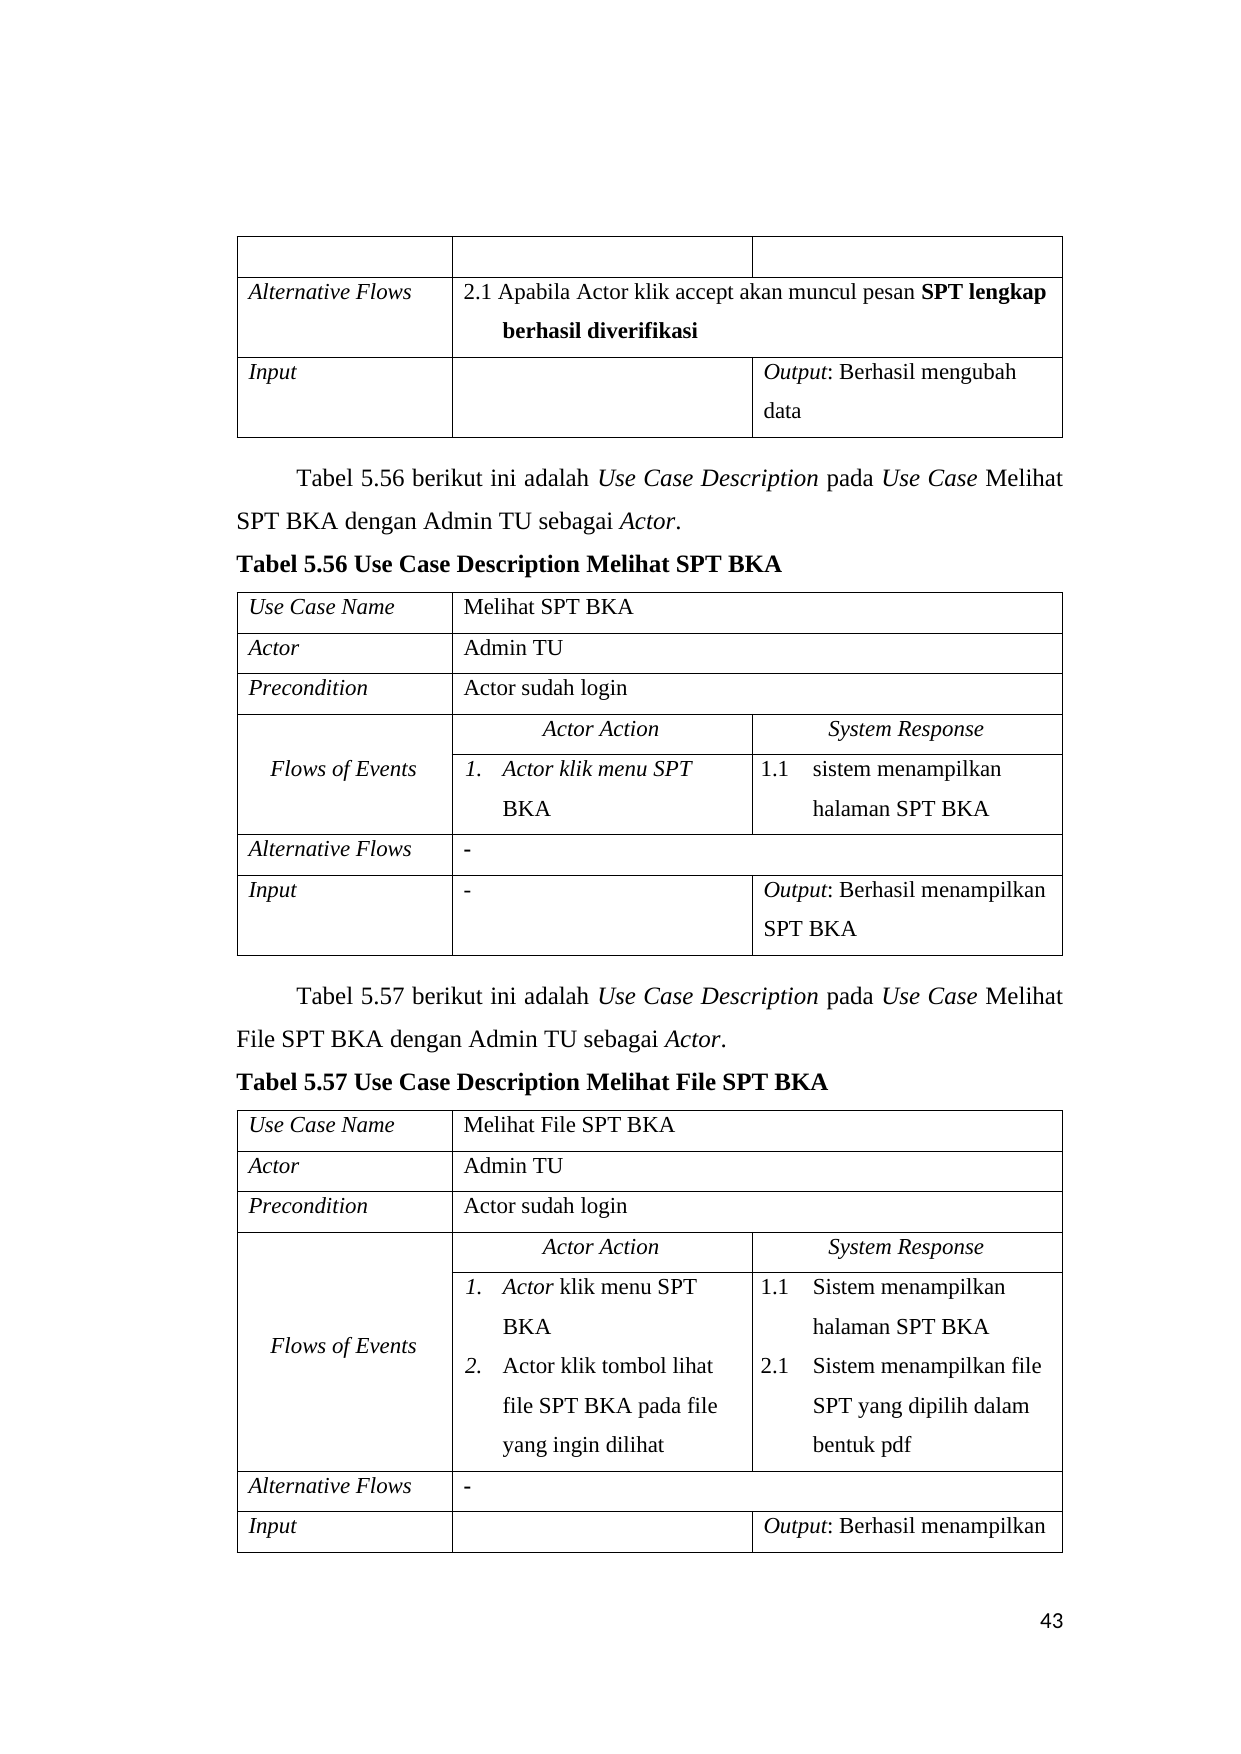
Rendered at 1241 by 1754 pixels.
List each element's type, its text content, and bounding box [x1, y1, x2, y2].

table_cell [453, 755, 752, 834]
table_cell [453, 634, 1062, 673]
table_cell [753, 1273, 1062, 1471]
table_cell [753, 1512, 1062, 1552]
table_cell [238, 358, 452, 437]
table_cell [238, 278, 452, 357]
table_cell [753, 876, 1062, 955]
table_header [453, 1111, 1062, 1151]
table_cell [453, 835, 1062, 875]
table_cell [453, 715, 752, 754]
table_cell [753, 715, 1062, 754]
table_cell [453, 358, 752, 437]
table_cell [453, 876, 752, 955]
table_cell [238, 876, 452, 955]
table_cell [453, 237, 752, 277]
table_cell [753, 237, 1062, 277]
text Tabel 5.56 berikut ini adalah Use Case Description pada Use Case Melihat SPT BKA dengan Admin TU sebagai Actor. [236, 463, 1063, 535]
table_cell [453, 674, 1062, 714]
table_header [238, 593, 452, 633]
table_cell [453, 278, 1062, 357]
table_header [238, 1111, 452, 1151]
text Tabel 5.57 Use Case Description Melihat File SPT BKA [236, 1067, 1063, 1096]
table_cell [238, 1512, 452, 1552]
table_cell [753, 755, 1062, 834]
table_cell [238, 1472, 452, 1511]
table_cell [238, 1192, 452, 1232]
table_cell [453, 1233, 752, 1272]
text Tabel 5.56 Use Case Description Melihat SPT BKA [236, 549, 1063, 578]
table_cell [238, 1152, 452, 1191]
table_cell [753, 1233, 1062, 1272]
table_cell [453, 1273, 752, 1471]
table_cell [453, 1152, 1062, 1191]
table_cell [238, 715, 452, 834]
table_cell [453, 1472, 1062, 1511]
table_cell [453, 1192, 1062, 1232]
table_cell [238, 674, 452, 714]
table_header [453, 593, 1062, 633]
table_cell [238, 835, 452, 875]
text Tabel 5.57 berikut ini adalah Use Case Description pada Use Case Melihat File SPT BKA dengan Admin TU sebagai Actor. [236, 981, 1063, 1053]
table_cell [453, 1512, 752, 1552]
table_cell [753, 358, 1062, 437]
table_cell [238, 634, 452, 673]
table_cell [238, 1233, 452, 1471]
